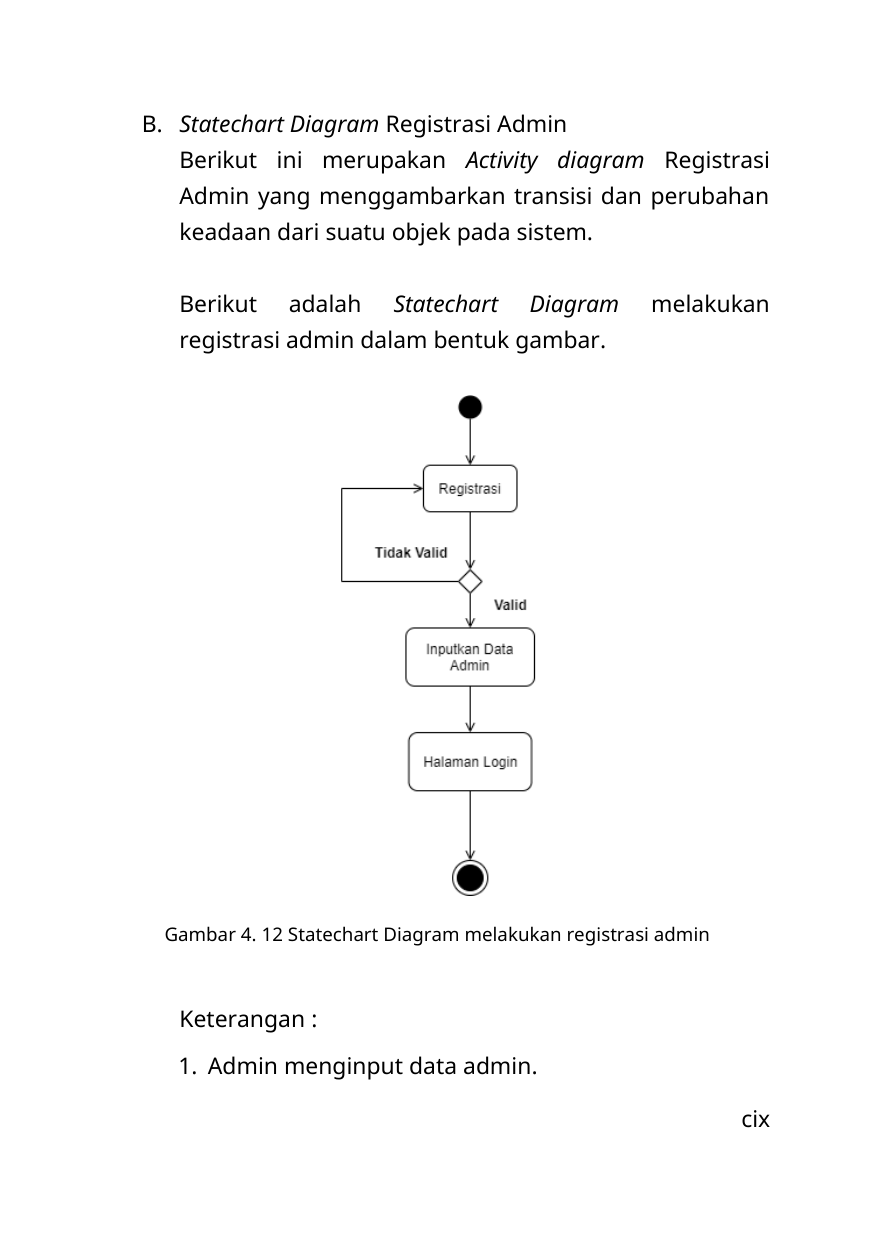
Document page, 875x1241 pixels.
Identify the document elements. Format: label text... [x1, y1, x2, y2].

text Keterangan : [179, 1003, 770, 1034]
list Admin menginput data admin. [178, 1050, 770, 1081]
list Statechart Diagram Registrasi Admin [142, 108, 770, 139]
text Berikut ini merupakan Activity diagram Registrasi Admin yang menggambarkan transisi dan perubahan keadaan dari suatu objek pada sistem. [179, 144, 770, 247]
picture [333, 395, 541, 896]
text Berikut adalah Statechart Diagram melakukan registrasi admin dalam bentuk gambar. [179, 288, 770, 355]
text Gambar 4. 12 Statechart Diagram melakukan registrasi admin [104, 921, 770, 947]
